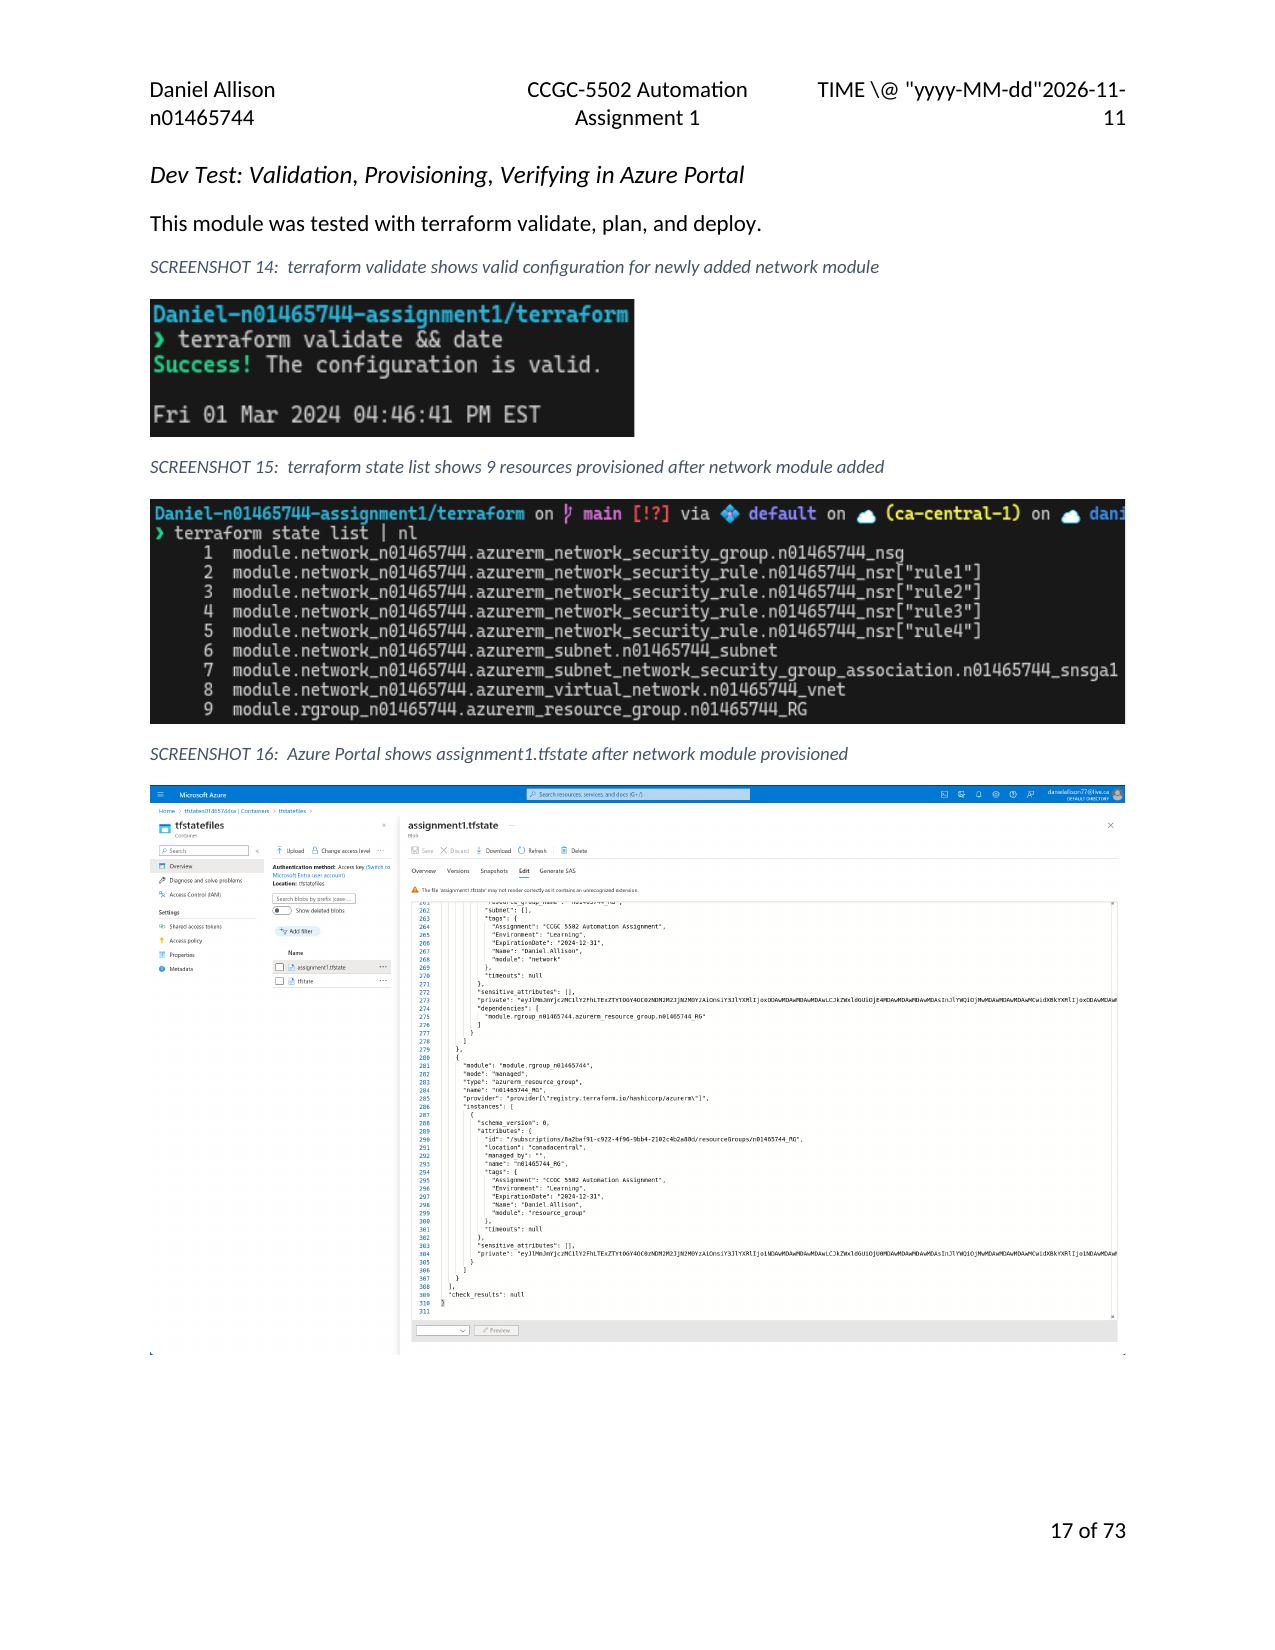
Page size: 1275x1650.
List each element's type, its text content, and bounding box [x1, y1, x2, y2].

picture [150, 499, 1125, 724]
subtitle Dev Test: Validation, Provisioning, Verifying in Azure Portal [150, 159, 1125, 189]
text This module was tested with terraform validate, plan, and deploy. [150, 209, 1125, 237]
picture [150, 299, 635, 437]
text SCREENSHOT 15: terraform state list shows 9 resources provisioned after network module added [150, 456, 1125, 478]
picture [150, 785, 1125, 1355]
text SCREENSHOT 16: Azure Portal shows assignment1.tfstate after network module provisioned [150, 742, 1125, 765]
text SCREENSHOT 14: terraform validate shows valid configuration for newly added network module [150, 256, 1125, 278]
